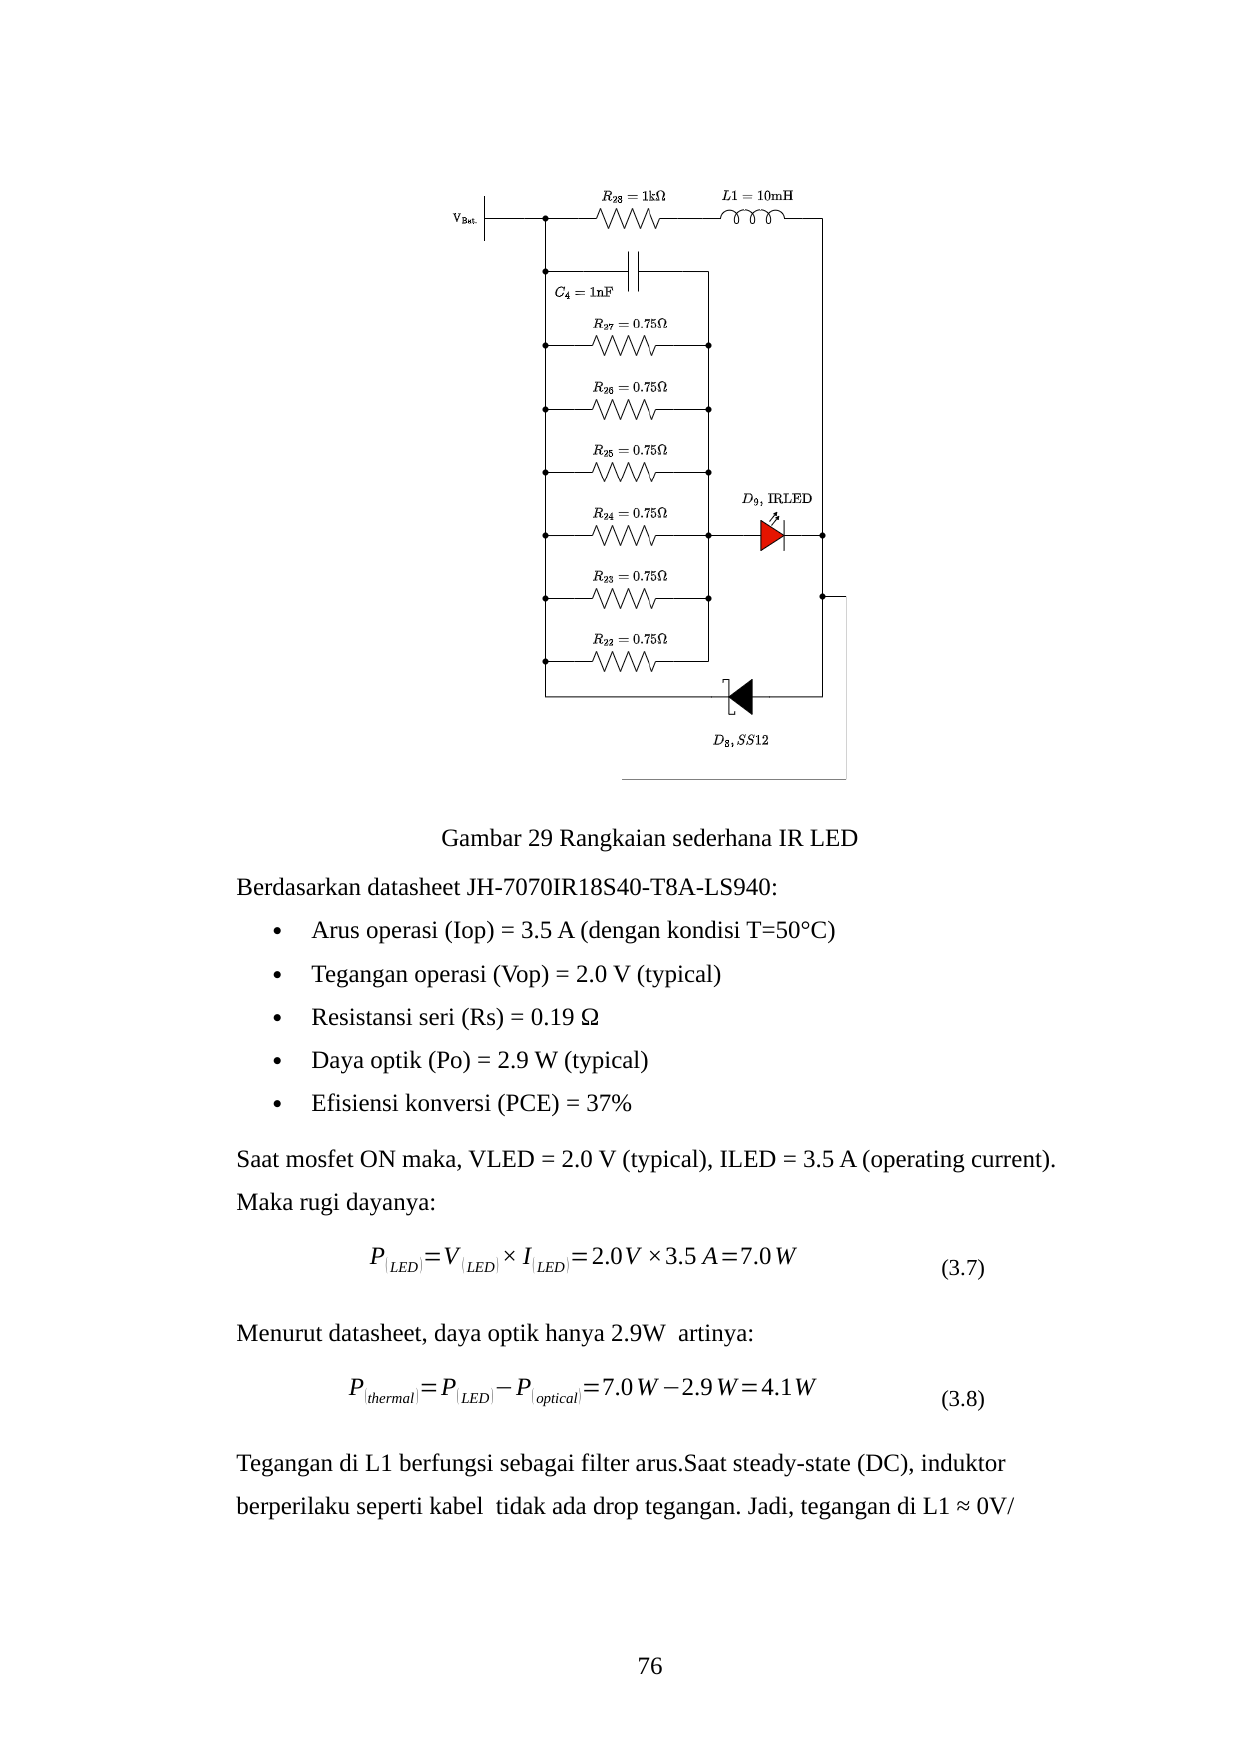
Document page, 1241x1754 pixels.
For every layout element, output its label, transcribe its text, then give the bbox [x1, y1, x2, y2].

text Tegangan di L1 berfungsi sebagai filter arus.Saat steady-state (DC), induktor berperilaku seperti kabel tidak ada drop tegangan. Jadi, tegangan di L1 ≈ 0V/ [236, 1448, 1063, 1520]
table_header (3.7) [930, 1230, 1062, 1305]
picture [452, 177, 847, 780]
text Berdasarkan datasheet JH-7070IR18S40-T8A-LS940: [236, 872, 1063, 901]
table_header [236, 1361, 930, 1436]
table_header (3.8) [930, 1361, 1062, 1436]
list Tegangan operasi (Vop) = 2.0 V (typical) [274, 959, 1063, 987]
list Arus operasi (Iop) = 3.5 A (dengan kondisi T=50°C) [274, 916, 1063, 944]
table_header [236, 1230, 930, 1305]
list Efisiensi konversi (PCE) = 37% [274, 1088, 1063, 1117]
text Menurut datasheet, daya optik hanya 2.9W artinya: [236, 1318, 1063, 1346]
text Saat mosfet ON maka, VLED = 2.0 V (typical), ILED = 3.5 A (operating current). Maka rugi dayanya: [236, 1144, 1063, 1216]
list Resistansi seri (Rs) = 0.19 Ω [274, 1002, 1063, 1031]
list Daya optik (Po) = 2.9 W (typical) [274, 1045, 1063, 1074]
text Gambar 29 Rangkaian sederhana IR LED [236, 823, 1063, 852]
